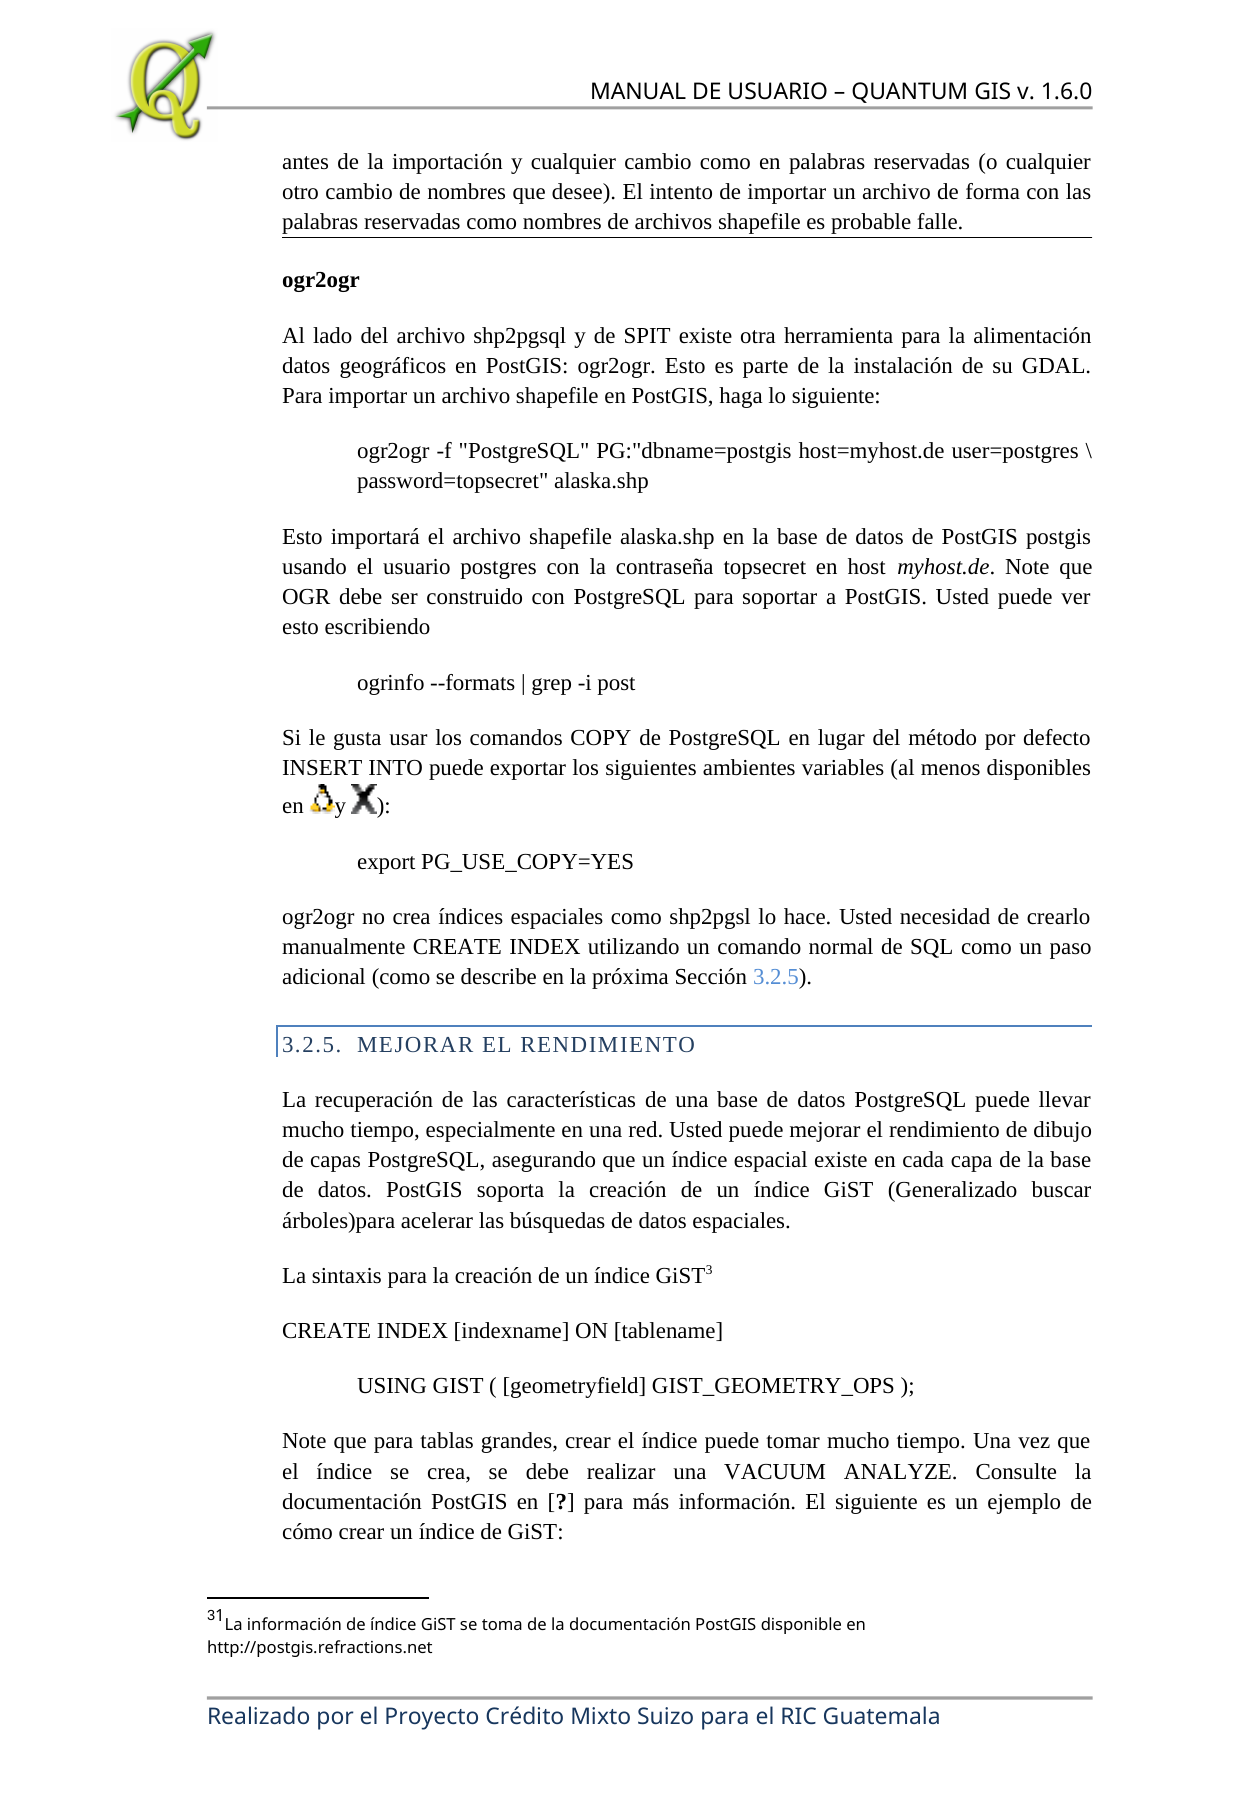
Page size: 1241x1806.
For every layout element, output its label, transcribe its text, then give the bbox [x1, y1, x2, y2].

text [282, 148, 1092, 237]
text Al lado del archivo shp2pgsql y de SPIT existe otra herramienta para la alimentación datos geográficos en PostGIS: ogr2ogr. Esto es parte de la instalación de su GDAL. Para importar un archivo shapefile en PostGIS, haga lo siguiente: [282, 322, 1092, 408]
text ogr2ogr no crea índices espaciales como shp2pgsl lo hace. Usted necesidad de crearlo manualmente CREATE INDEX utilizando un comando normal de SQL como un paso adicional (como se describe en la próxima Sección 3.2.5). [282, 903, 1092, 990]
text La recuperación de las características de una base de datos PostgreSQL puede llevar mucho tiempo, especialmente en una red. Usted puede mejorar el rendimiento de dibujo de capas PostgreSQL, asegurando que un índice espacial existe en cada capa de la base de datos. PostGIS soporta la creación de un índice GiST (Generalizado buscar árboles)para acelerar las búsquedas de datos espaciales. [282, 1086, 1092, 1233]
text export PG_USE_COPY=YES [282, 848, 1092, 874]
text CREATE INDEX [indexname] ON [tablename] [282, 1317, 1092, 1343]
text Esto importará el archivo shapefile alaska.shp en la base de datos de PostGIS postgis usando el usuario postgres con la contraseña topsecret en host myhost.de. Note que OGR debe ser construido con PostgreSQL para soportar a PostGIS. Usted puede ver esto escribiendo [282, 523, 1092, 640]
text La sintaxis para la creación de un índice GiST [282, 1262, 1092, 1288]
text ogr2ogr -f "PostgreSQL" PG:"dbname=postgis host=myhost.de user=postgres \ password=topsecret" alaska.shp [357, 437, 1092, 494]
picture [111, 28, 218, 142]
text Note que para tablas grandes, crear el índice puede tomar mucho tiempo. Una vez que el índice se crea, se debe realizar una VACUUM ANALYZE. Consulte la documentación PostGIS en [?] para más información. El siguiente es un ejemplo de cómo crear un índice de GiST: [282, 1427, 1092, 1544]
text ogrinfo --formats | grep -i post [282, 668, 1092, 695]
subtitle Mejorar el rendimiento [278, 1027, 1092, 1057]
text Si le gusta usar los comandos COPY de PostgreSQL en lugar del método por defecto INSERT INTO puede exportar los siguientes ambientes variables (al menos disponibles en y ): [282, 724, 1092, 819]
text USING GIST ( [geometryfield] GIST_GEOMETRY_OPS ); [282, 1372, 1092, 1399]
picture [309, 784, 335, 814]
picture [351, 784, 377, 814]
text ogr2ogr [282, 266, 1092, 293]
